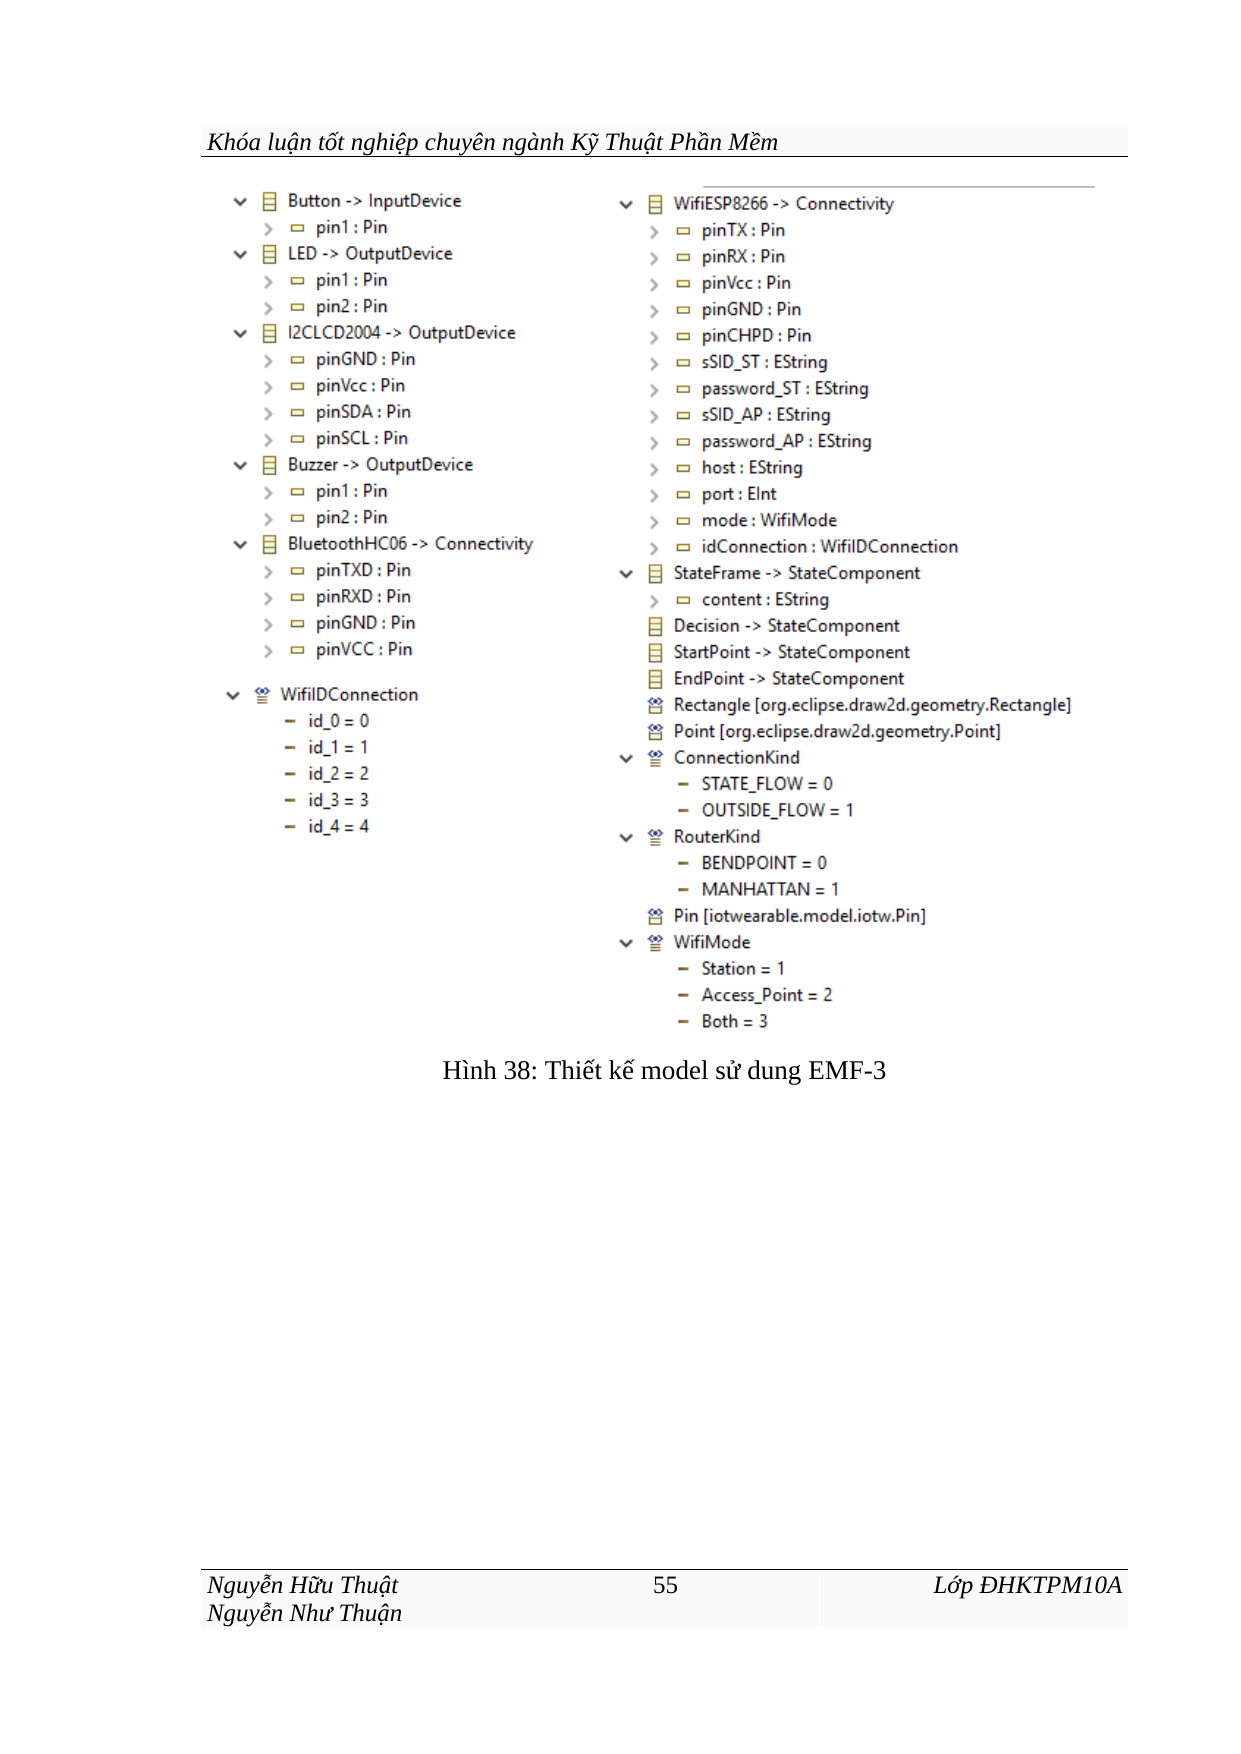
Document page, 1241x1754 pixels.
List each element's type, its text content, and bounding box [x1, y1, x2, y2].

picture [206, 185, 1123, 1054]
